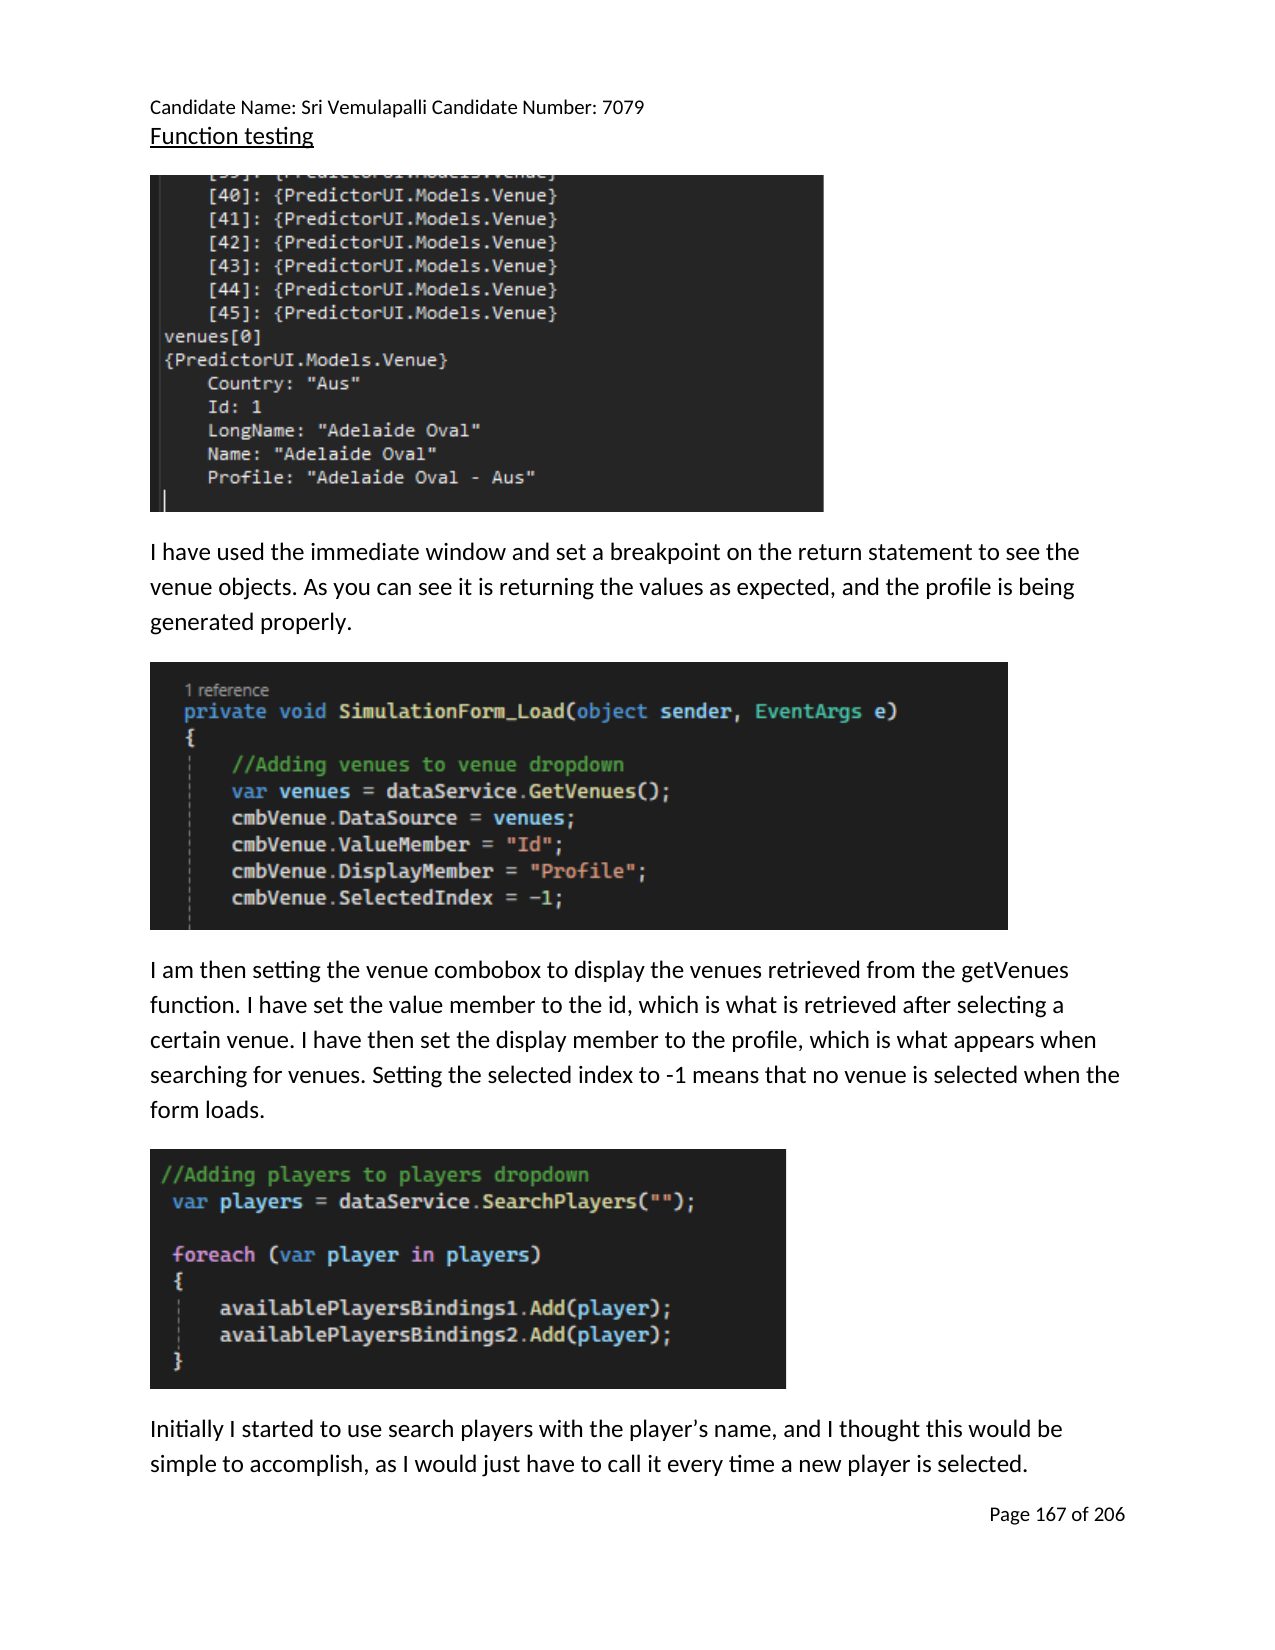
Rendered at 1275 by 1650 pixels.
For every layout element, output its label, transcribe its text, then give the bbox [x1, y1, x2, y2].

picture [150, 1149, 787, 1389]
picture [150, 175, 824, 512]
text Function testing [150, 120, 1125, 151]
picture [150, 662, 1008, 930]
text I have used the immediate window and set a breakpoint on the return statement to see the venue objects. As you can see it is returning the values as expected, and the profile is being generated properly. [150, 536, 1125, 637]
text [150, 1413, 1125, 1479]
text I am then setting the venue combobox to display the venues retrieved from the getVenues function. I have set the value member to the id, which is what is retrieved after selecting a certain venue. I have then set the display member to the profile, which is what appears when searching for venues. Setting the selected index to -1 means that no venue is selected when the form loads. [150, 954, 1125, 1124]
